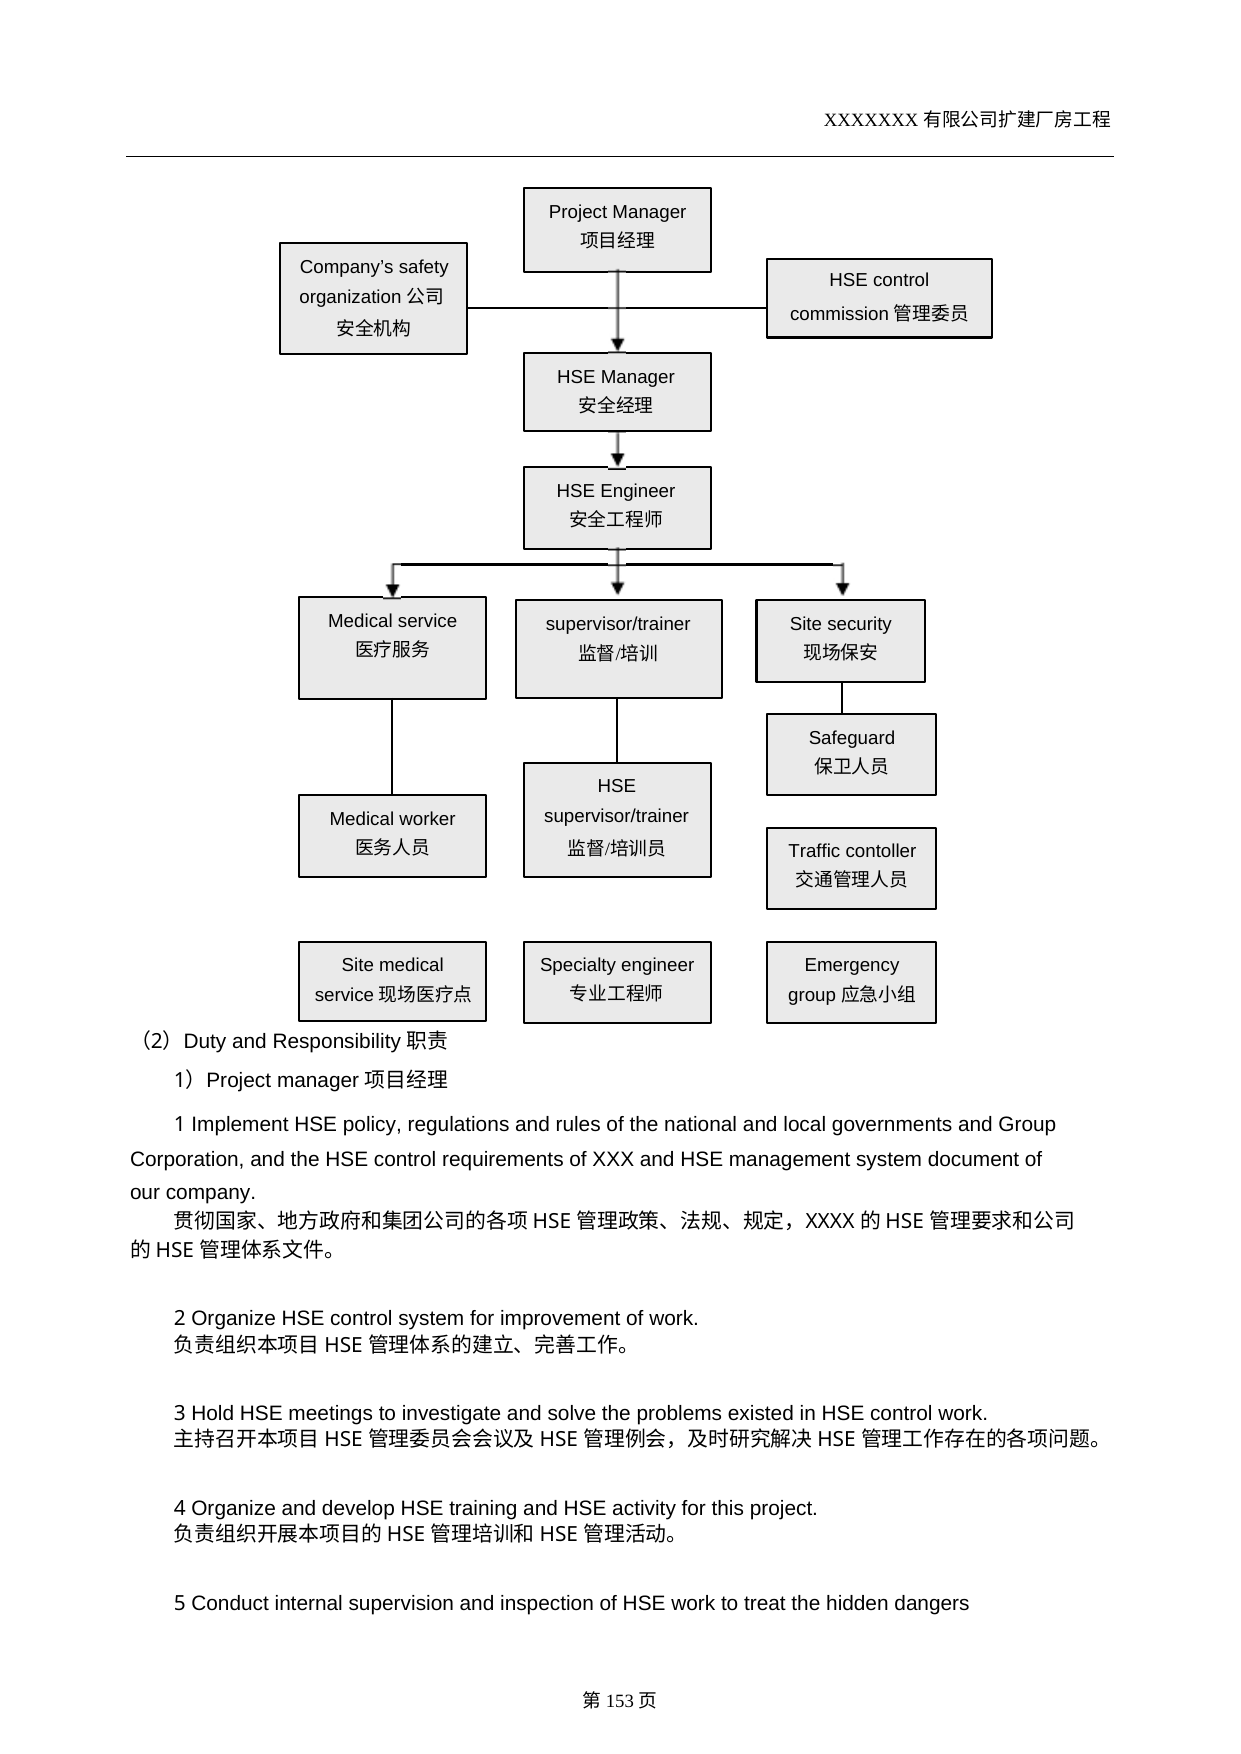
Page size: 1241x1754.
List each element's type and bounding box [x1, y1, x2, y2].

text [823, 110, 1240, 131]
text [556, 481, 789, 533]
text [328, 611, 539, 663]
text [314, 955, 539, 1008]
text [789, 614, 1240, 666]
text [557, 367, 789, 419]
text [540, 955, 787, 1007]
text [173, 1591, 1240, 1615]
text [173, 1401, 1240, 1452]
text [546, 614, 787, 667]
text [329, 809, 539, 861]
picture [833, 560, 851, 599]
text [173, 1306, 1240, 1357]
picture [608, 268, 626, 355]
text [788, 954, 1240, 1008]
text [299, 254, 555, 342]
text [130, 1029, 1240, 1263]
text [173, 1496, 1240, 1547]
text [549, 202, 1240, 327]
picture [608, 431, 626, 470]
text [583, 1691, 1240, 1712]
picture [608, 546, 626, 599]
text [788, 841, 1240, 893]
picture [383, 562, 401, 601]
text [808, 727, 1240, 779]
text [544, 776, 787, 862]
